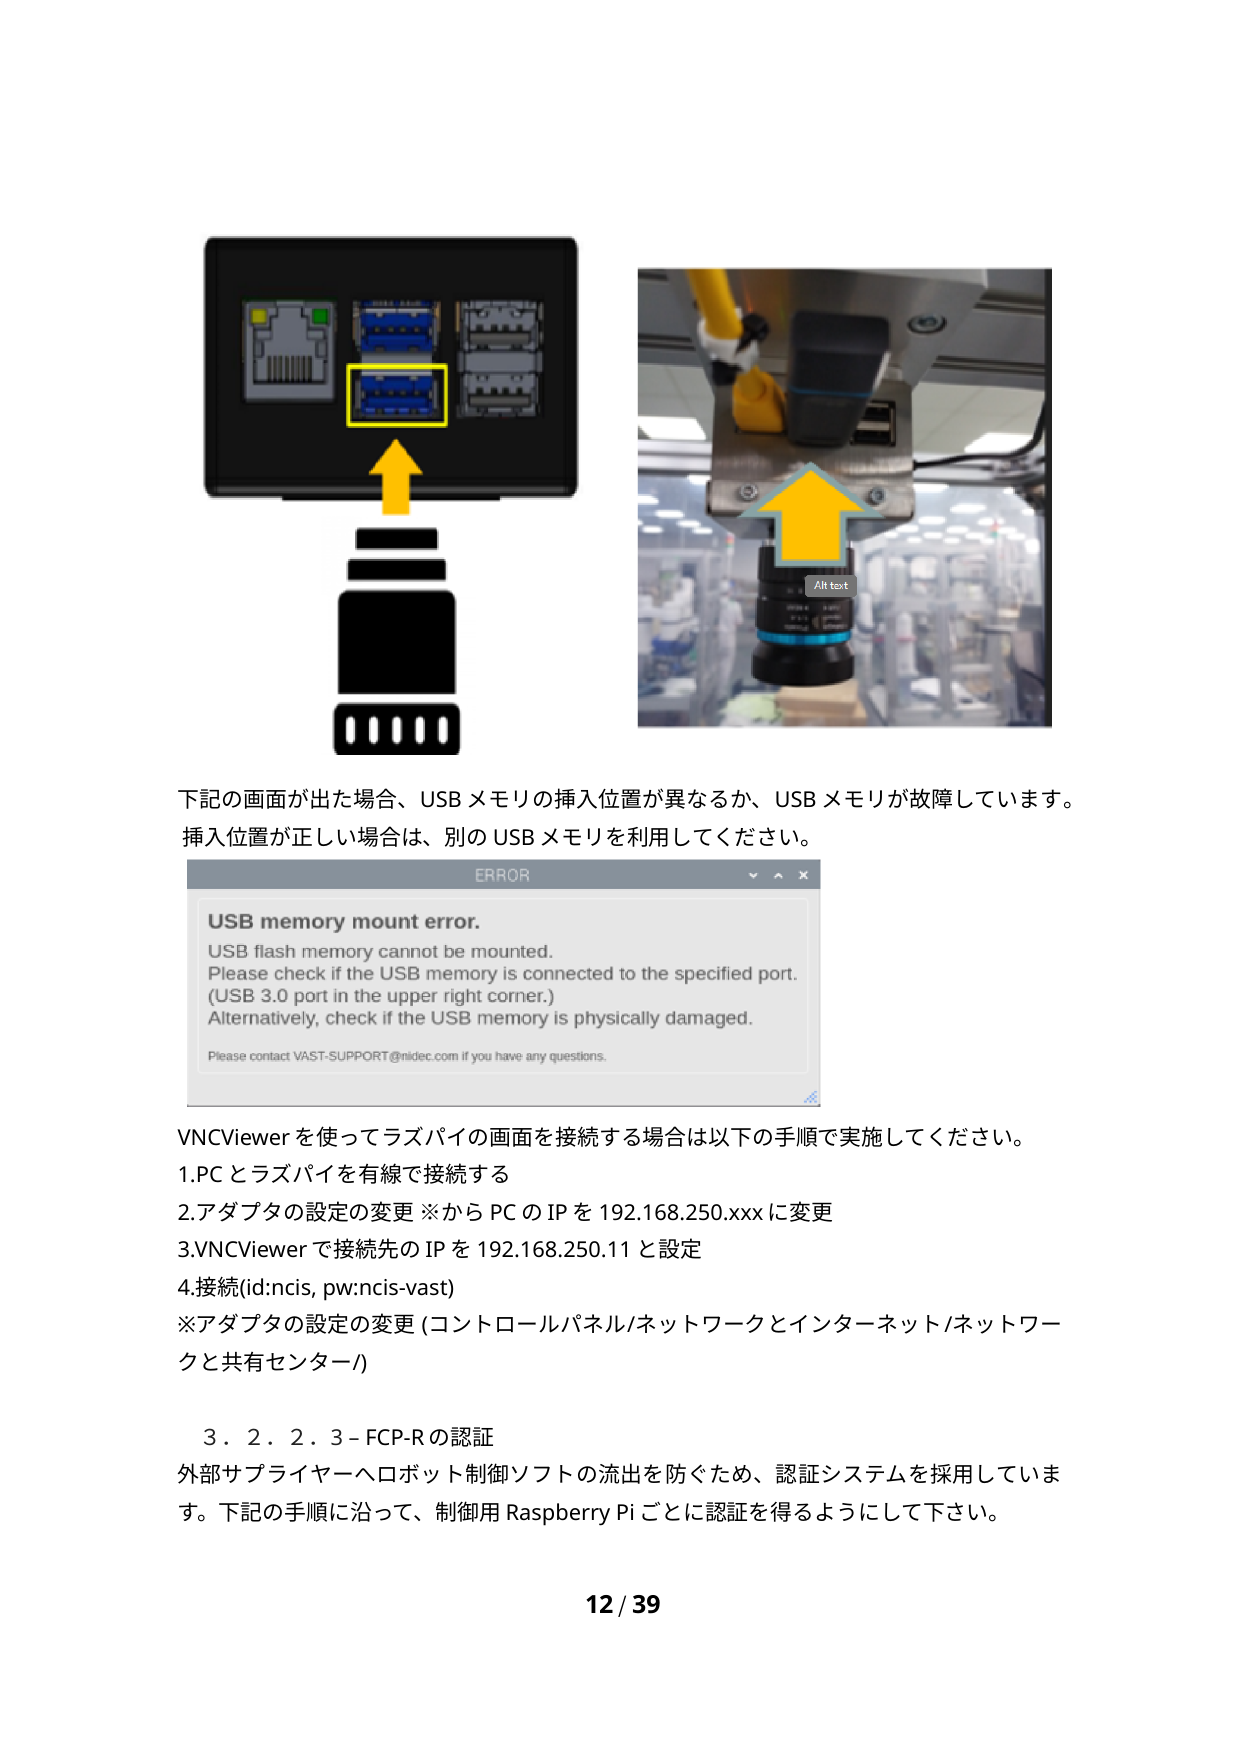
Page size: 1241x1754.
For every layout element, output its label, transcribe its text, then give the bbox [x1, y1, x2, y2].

text 2.アダプタの設定の変更 ※からPCのIPを192.168.250.xxxに変更 [177, 1192, 1063, 1229]
text 外部サプライヤーへロボット制御ソフトの流出を防ぐため、認証システムを採⽤しています。下記の手順に沿って、制御用Raspberry Piごとに認証を得るようにして下さい。 [177, 1454, 1063, 1529]
text 3.VNCViewerで接続先のIPを192.168.250.11と設定 [177, 1229, 1063, 1267]
text ※アダプタの設定の変更 (コントロールパネル/ネットワークとインターネット/ネットワークと共有センター/) [177, 1304, 1063, 1379]
text VNCViewerを使ってラズパイの画⾯を接続する場合は以下の⼿順で実施してください。 [177, 1117, 1063, 1154]
text 1.PCとラズパイを有線で接続する [177, 1154, 1063, 1192]
text 下記の画⾯が出た場合、USBメモリの挿⼊位置が異なるか、USBメモリが故障しています。 挿⼊位置が正しい場合は、別のUSBメモリを利⽤してください。 [177, 779, 1063, 854]
text ３．２．２．3 – FCP-Rの認証 [177, 1417, 1063, 1454]
text 4.接続(id:ncis, pw:ncis-vast) [177, 1267, 1063, 1304]
